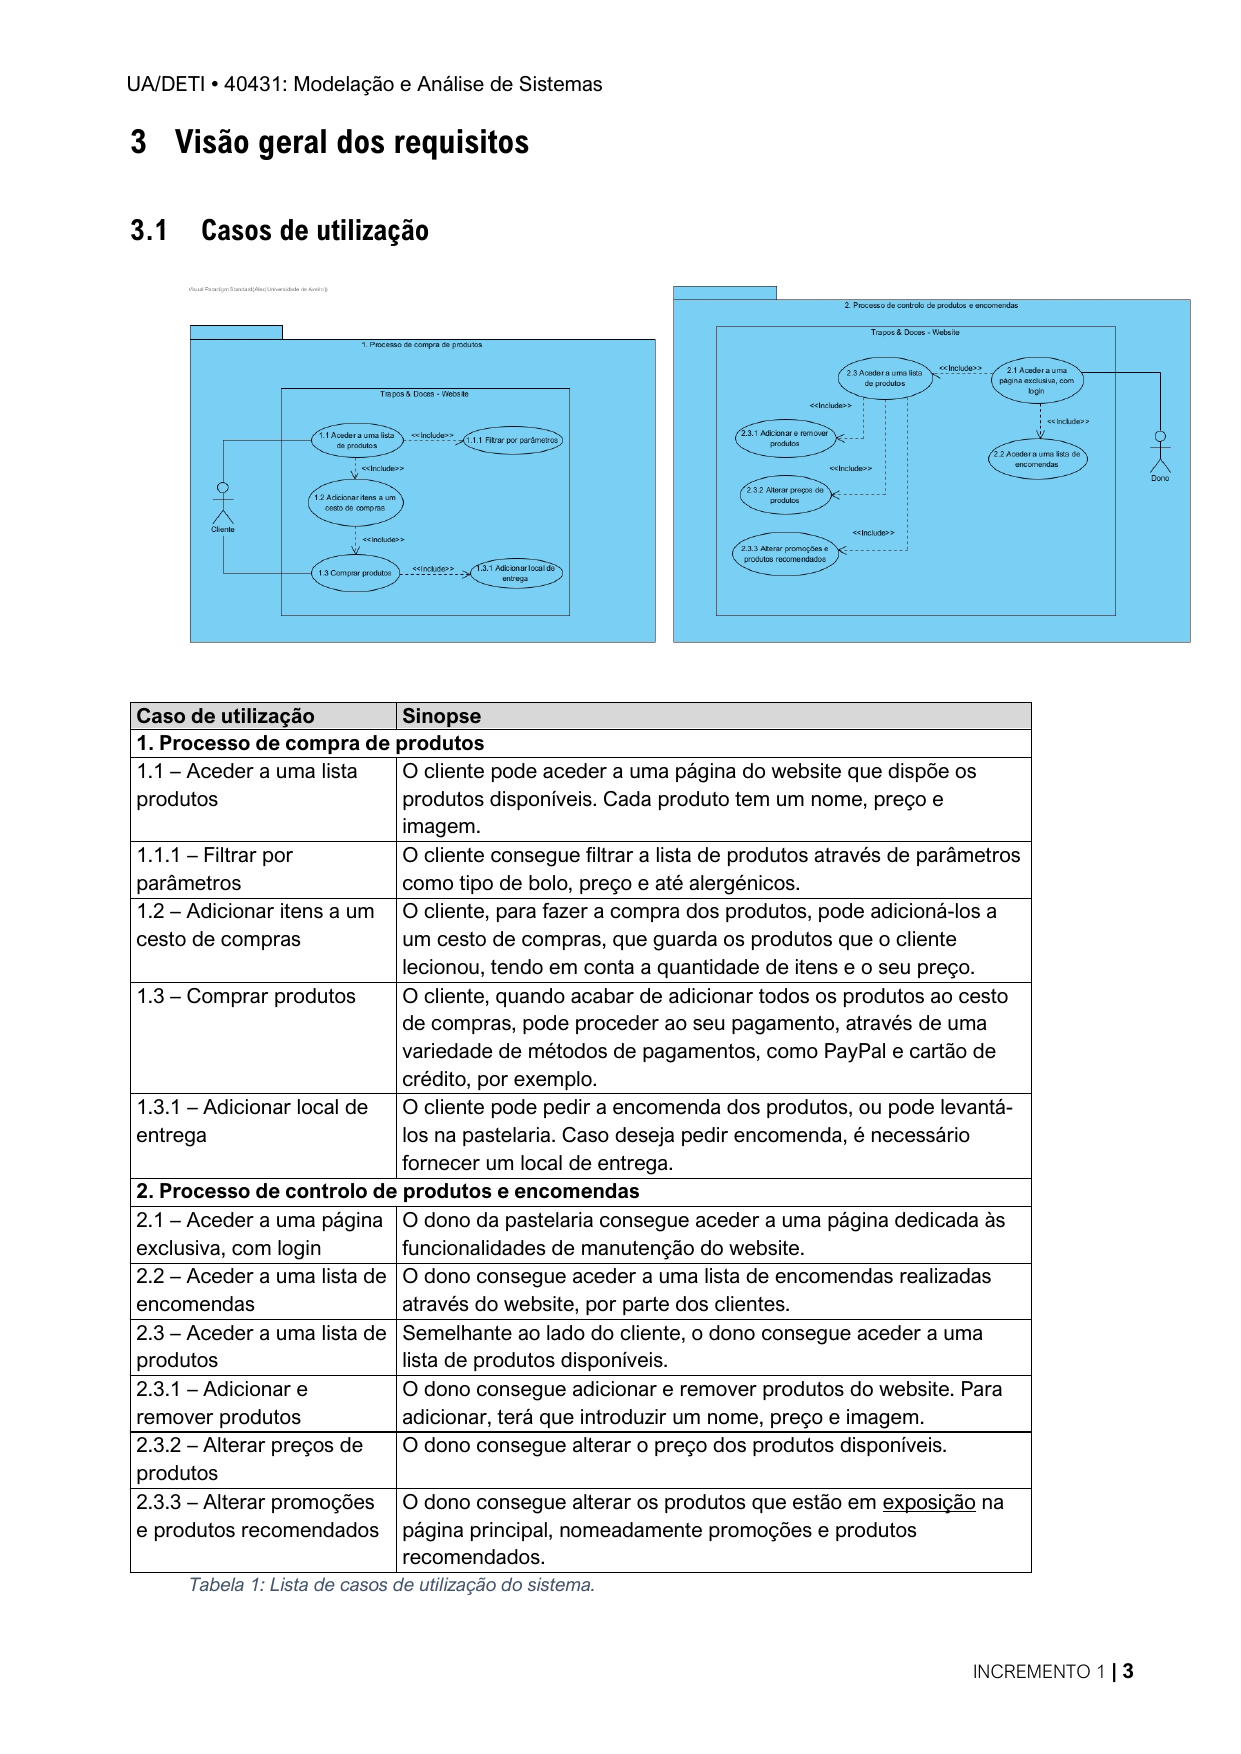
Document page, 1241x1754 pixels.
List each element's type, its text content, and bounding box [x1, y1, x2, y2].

table_header Sinopse [397, 703, 1031, 728]
table_cell O cliente pode aceder a uma página do website que dispõe os produtos disponíveis. Cada produto tem um nome, preço e imagem. [397, 758, 1031, 841]
table_cell 2.3.2 – Alterar preços de produtos [131, 1433, 396, 1488]
table_cell O cliente, quando acabar de adicionar todos os produtos ao cesto de compras, pode proceder ao seu pagamento, através de uma variedade de métodos de pagamentos, como PayPal e cartão de crédito, por exemplo. [397, 983, 1031, 1093]
table_cell 2.1 – Aceder a uma página exclusiva, com login [131, 1207, 396, 1262]
table_cell 1.1.1 – Filtrar por parâmetros [131, 842, 396, 897]
table_cell O dono da pastelaria consegue aceder a uma página dedicada às funcionalidades de manutenção do website. [397, 1207, 1031, 1262]
subtitle Visão geral dos requisitos [130, 121, 1134, 162]
table_cell 2.3.1 – Adicionar e remover produtos [131, 1376, 396, 1431]
table_cell 1.1 – Aceder a uma lista produtos [131, 758, 396, 841]
table_cell 1.2 – Adicionar itens a um cesto de compras [131, 899, 396, 982]
table_cell Semelhante ao lado do cliente, o dono consegue aceder a uma lista de produtos disponíveis. [397, 1320, 1031, 1375]
table_cell 2. Processo de controlo de produtos e encomendas [131, 1179, 1031, 1206]
table_cell 2.2 – Aceder a uma lista de encomendas [131, 1264, 396, 1319]
table_cell 1.3.1 – Adicionar local de entrega [131, 1094, 396, 1177]
table_cell O dono consegue alterar os produtos que estão em exposição na página principal, nomeadamente promoções e produtos recomendados. [397, 1489, 1031, 1572]
table_cell 2.3 – Aceder a uma lista de produtos [131, 1320, 396, 1375]
table_cell O cliente, para fazer a compra dos produtos, pode adicioná-los a um cesto de compras, que guarda os produtos que o cliente lecionou, tendo em conta a quantidade de itens e o seu preço. [397, 899, 1031, 982]
table_cell 1.3 – Comprar produtos [131, 983, 396, 1093]
table_cell 1. Processo de compra de produtos [131, 730, 1031, 757]
subtitle Casos de utilização [130, 212, 1134, 247]
picture [188, 284, 1193, 645]
table_cell O cliente consegue filtrar a lista de produtos através de parâmetros como tipo de bolo, preço e até alergénicos. [397, 842, 1031, 897]
table_cell O dono consegue aceder a uma lista de encomendas realizadas através do website, por parte dos clientes. [397, 1264, 1031, 1319]
table_header Caso de utilização [131, 703, 396, 728]
table_cell 2.3.3 – Alterar promoções e produtos recomendados [131, 1489, 396, 1572]
table_cell O cliente pode pedir a encomenda dos produtos, ou pode levantá-los na pastelaria. Caso deseja pedir encomenda, é necessário fornecer um local de entrega. [397, 1094, 1031, 1177]
table_cell O dono consegue alterar o preço dos produtos disponíveis. [397, 1433, 1031, 1488]
table_cell O dono consegue adicionar e remover produtos do website. Para adicionar, terá que introduzir um nome, preço e imagem. [397, 1376, 1031, 1431]
